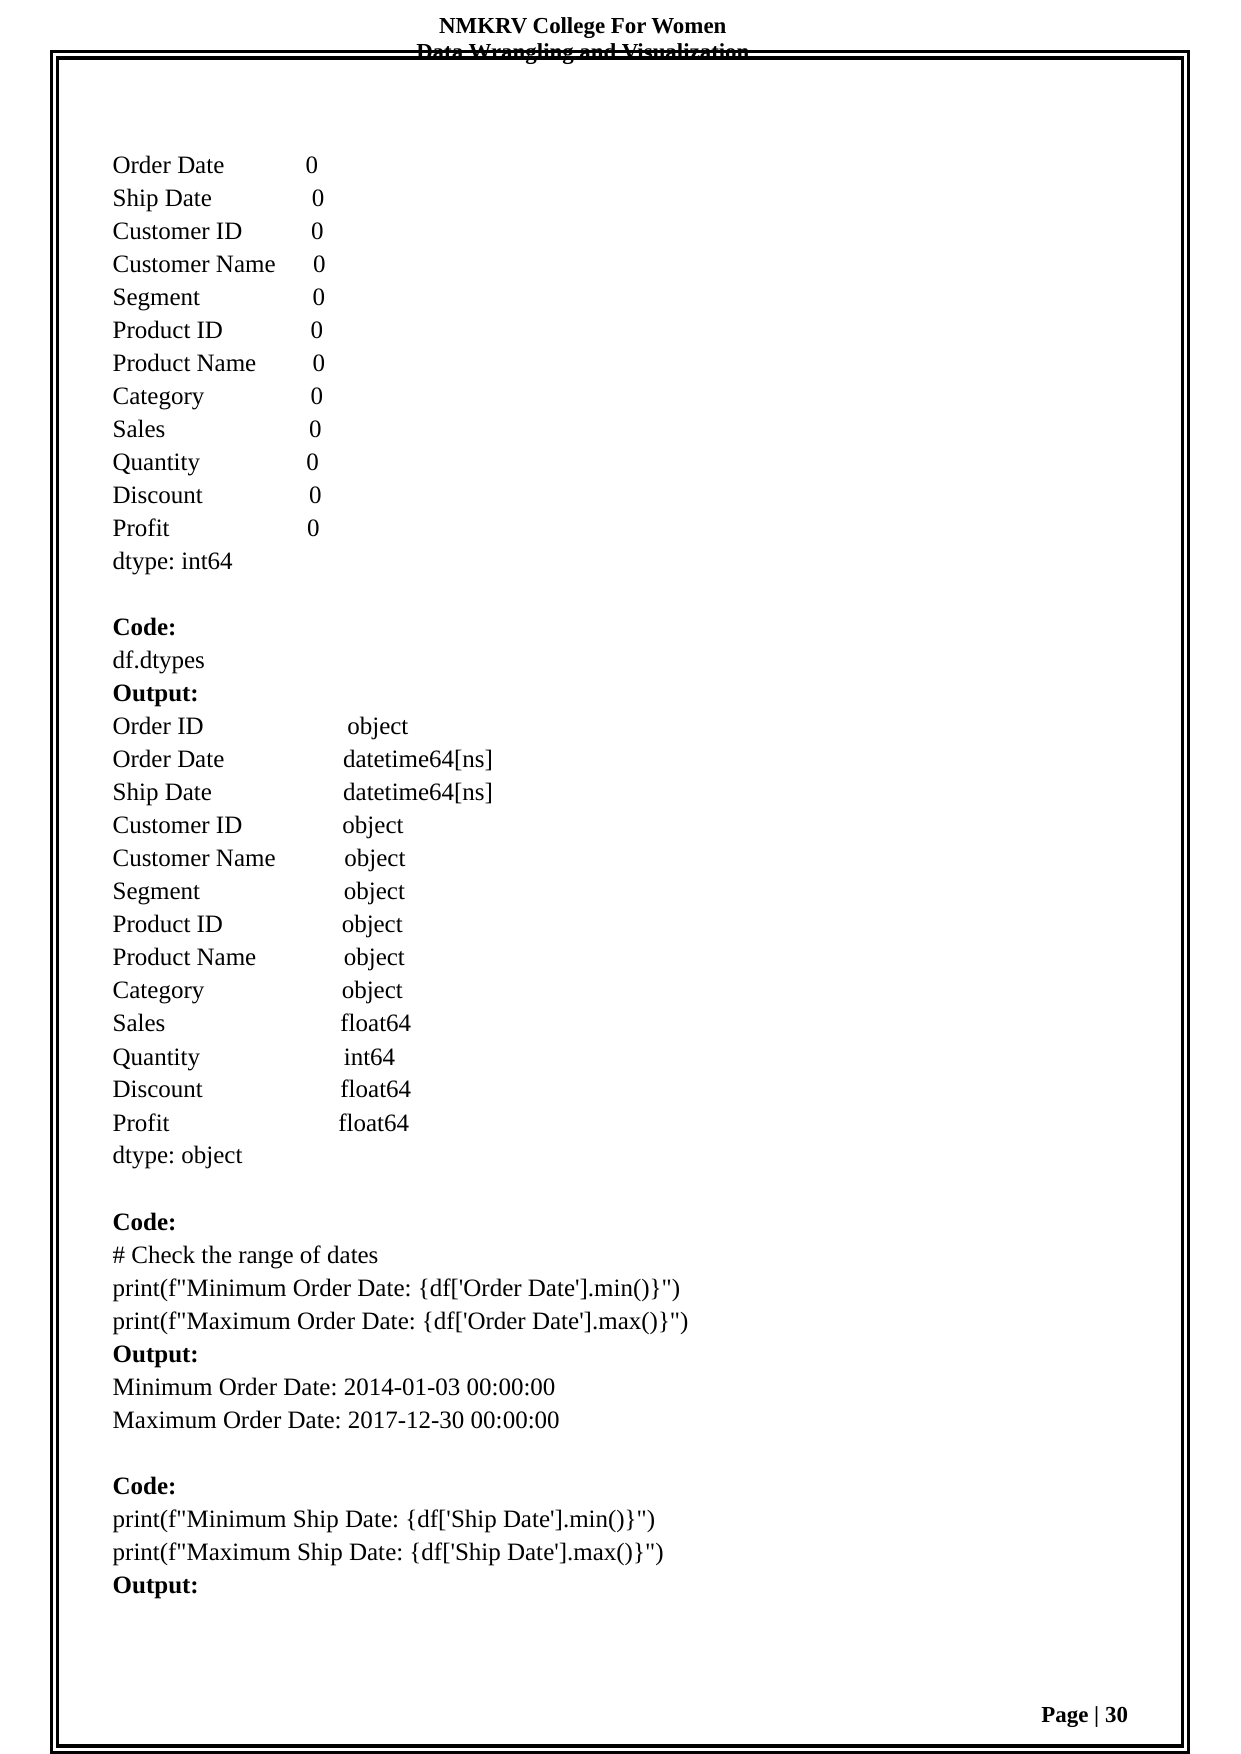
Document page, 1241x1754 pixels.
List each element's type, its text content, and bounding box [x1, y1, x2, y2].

text Customer ID 0 [112, 216, 1128, 245]
text df.dtypes [112, 645, 1128, 674]
text Segment 0 [112, 282, 1128, 311]
text Customer ID object [112, 810, 1128, 839]
text Discount float64 [112, 1074, 1128, 1103]
text Code: [112, 612, 1128, 641]
text Code: [112, 1174, 1128, 1235]
text Ship Date 0 [112, 183, 1128, 212]
text Order ID object [112, 711, 1128, 740]
text Profit 0 [112, 513, 1128, 542]
text Profit float64 [112, 1108, 1128, 1136]
text Product Name 0 [112, 348, 1128, 377]
text Minimum Order Date: 2014-01-03 00:00:00 [112, 1372, 1128, 1401]
text Customer Name object [112, 843, 1128, 872]
text Customer Name 0 [112, 249, 1128, 278]
text Category 0 [112, 381, 1128, 410]
text print(f"Maximum Order Date: {df['Order Date'].max()}") [112, 1306, 1128, 1334]
text Quantity 0 [112, 447, 1128, 476]
text Discount 0 [112, 480, 1128, 509]
text dtype: int64 [112, 546, 1128, 575]
text Product ID 0 [112, 315, 1128, 344]
text Sales float64 [112, 1008, 1128, 1037]
text Output: [112, 1339, 1128, 1367]
text Product Name object [112, 942, 1128, 971]
text Output: [112, 678, 1128, 707]
text Segment object [112, 876, 1128, 905]
text Sales 0 [112, 414, 1128, 443]
text dtype: object [112, 1141, 1128, 1169]
text print(f"Minimum Order Date: {df['Order Date'].min()}") [112, 1273, 1128, 1301]
text print(f"Maximum Ship Date: {df['Ship Date'].max()}") [112, 1537, 1128, 1566]
text Ship Date datetime64[ns] [112, 777, 1128, 806]
text Quantity int64 [112, 1042, 1128, 1070]
text Code: [112, 1471, 1128, 1499]
text Maximum Order Date: 2017-12-30 00:00:00 [112, 1405, 1128, 1433]
text # Check the range of dates [112, 1240, 1128, 1268]
text Product ID object [112, 909, 1128, 938]
text Order Date datetime64[ns] [112, 744, 1128, 773]
text print(f"Minimum Ship Date: {df['Ship Date'].min()}") [112, 1504, 1128, 1533]
text Order Date 0 [112, 150, 1128, 179]
text Output: [112, 1570, 1128, 1599]
text Category object [112, 976, 1128, 1004]
